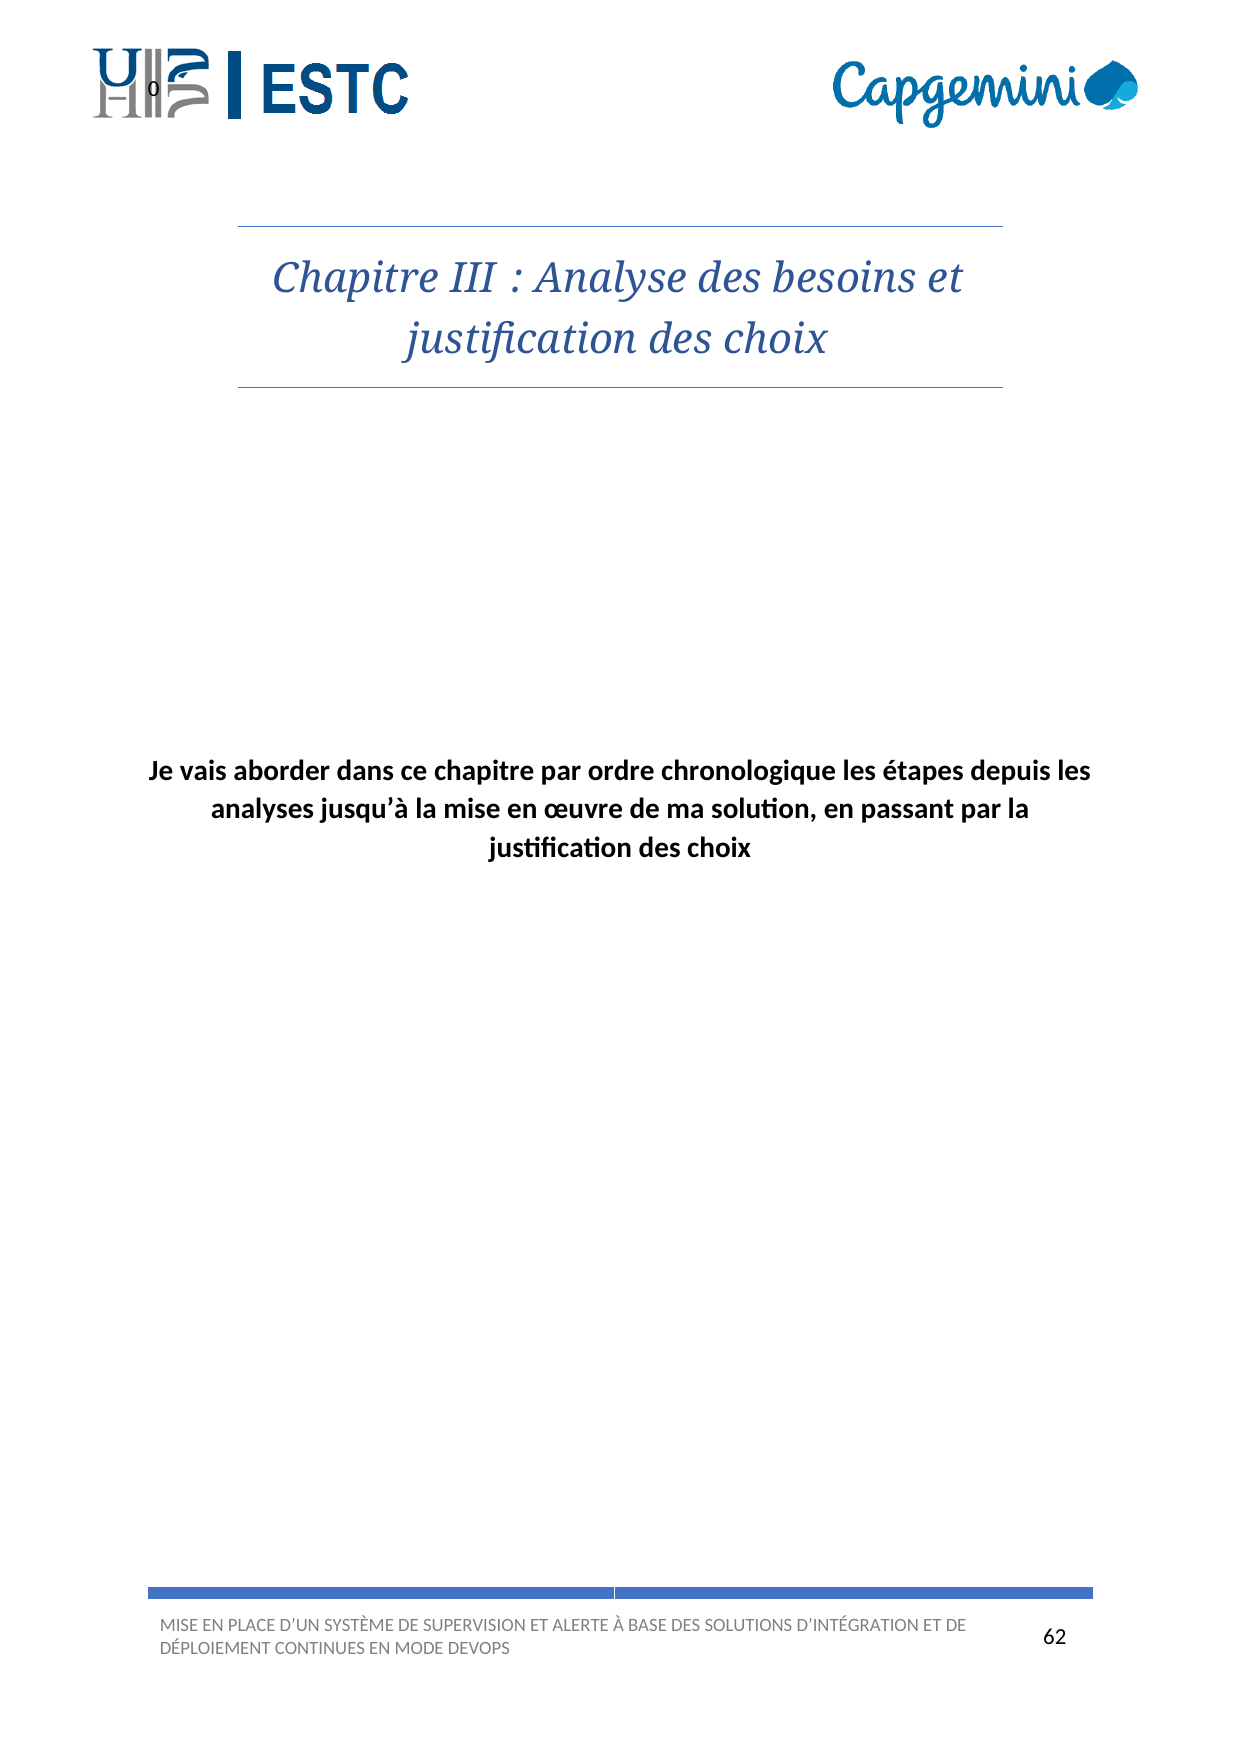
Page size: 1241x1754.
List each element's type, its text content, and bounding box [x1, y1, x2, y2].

subtitle Chapitre III : Analyse des besoins et justification des choix [238, 227, 1003, 387]
picture [833, 60, 1139, 128]
picture [87, 40, 418, 136]
text Je vais aborder dans ce chapitre par ordre chronologique les étapes depuis les analyses jusqu’à la mise en œuvre de ma solution, en passant par la justification des choix [148, 752, 1093, 864]
